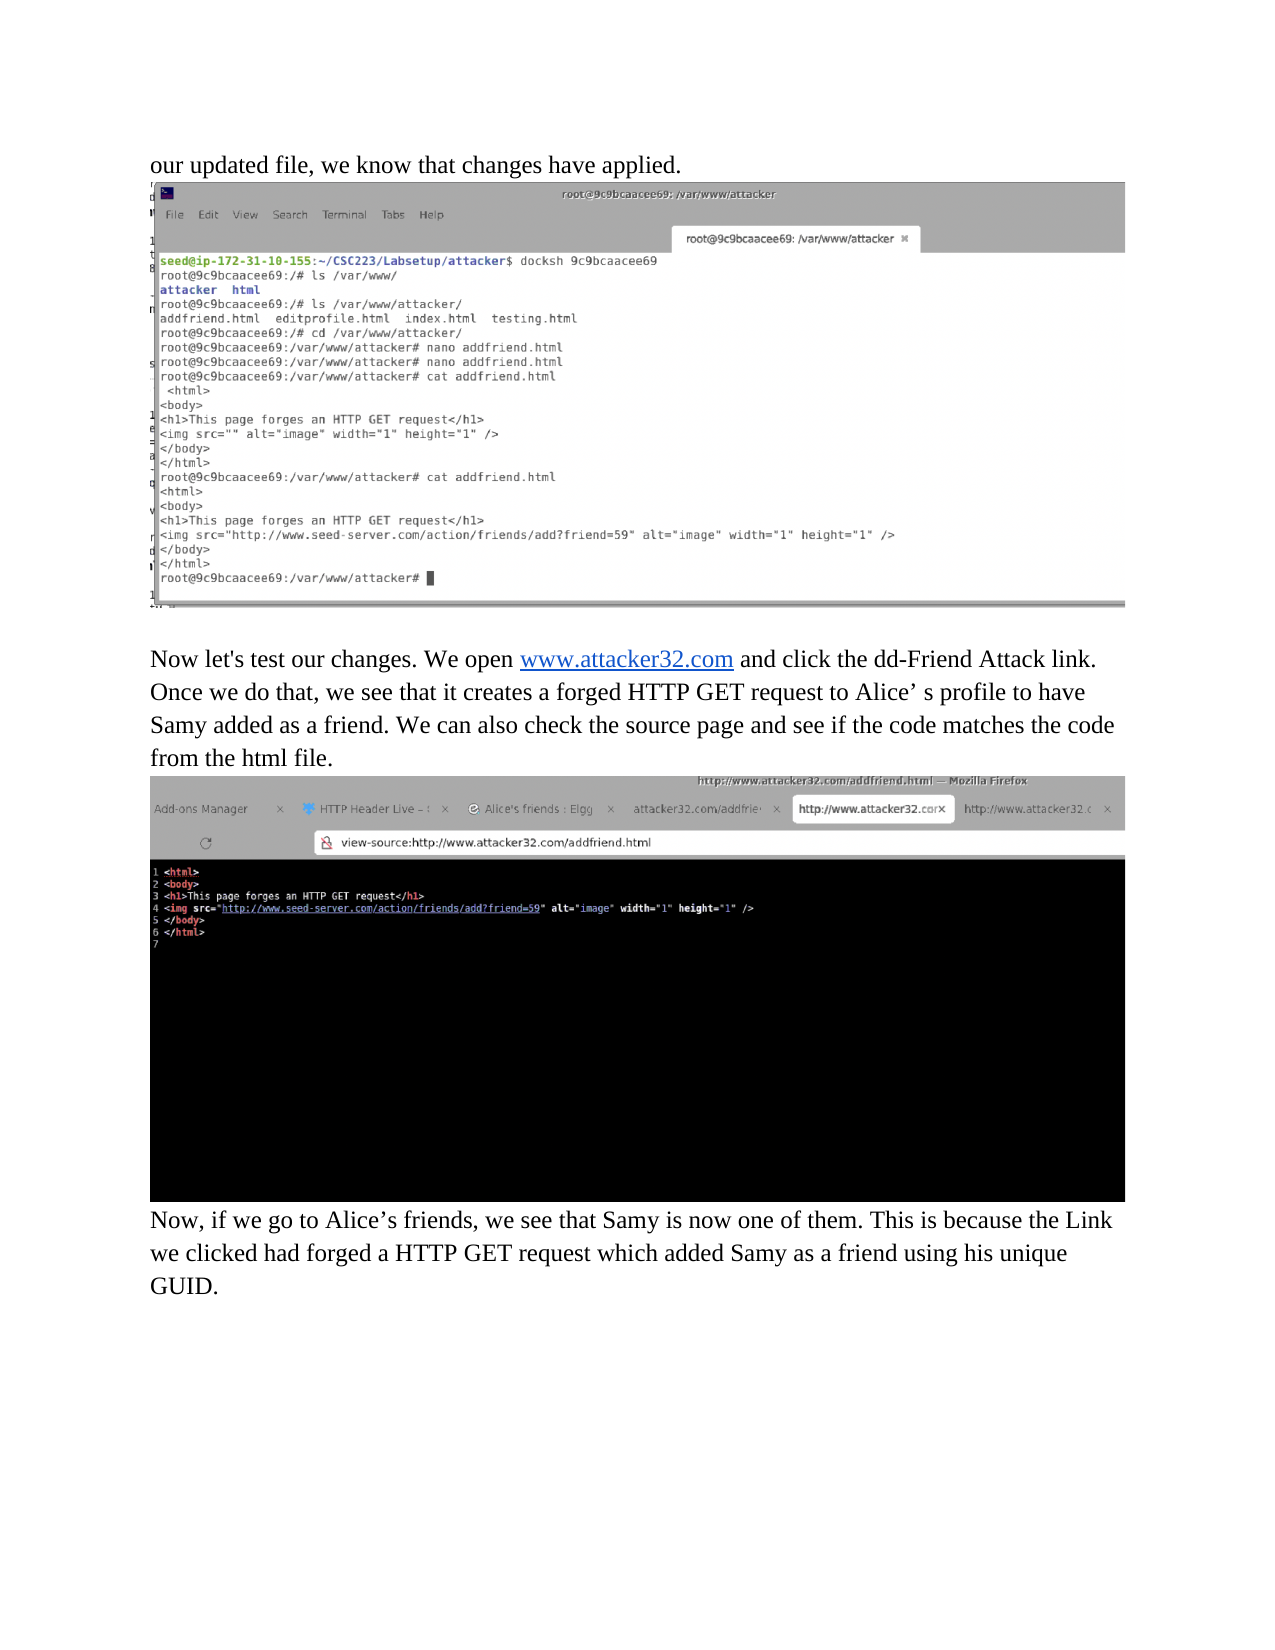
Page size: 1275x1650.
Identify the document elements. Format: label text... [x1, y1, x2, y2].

picture [150, 182, 1125, 608]
text Now let's test our changes. We open www.attacker32.com and click the dd-Friend Attack link. Once we do that, we see that it creates a forged HTTP GET request to Alice’ s profile to have Samy added as a friend. We can also check the source page and see if the code matches the code from the html file. [150, 644, 1125, 772]
text To check if the changes applied, we go back to the other terminal tab for the attacker docker container and run the cat addfriend.html command. If we see the contents of the html file match our updated file, we know that changes have applied. [150, 150, 1125, 182]
picture [150, 776, 1125, 1202]
text Now, if we go to Alice’s friends, we see that Samy is now one of them. This is because the Link we clicked had forged a HTTP GET request which added Samy as a friend using his unique GUID. [150, 1205, 1125, 1300]
